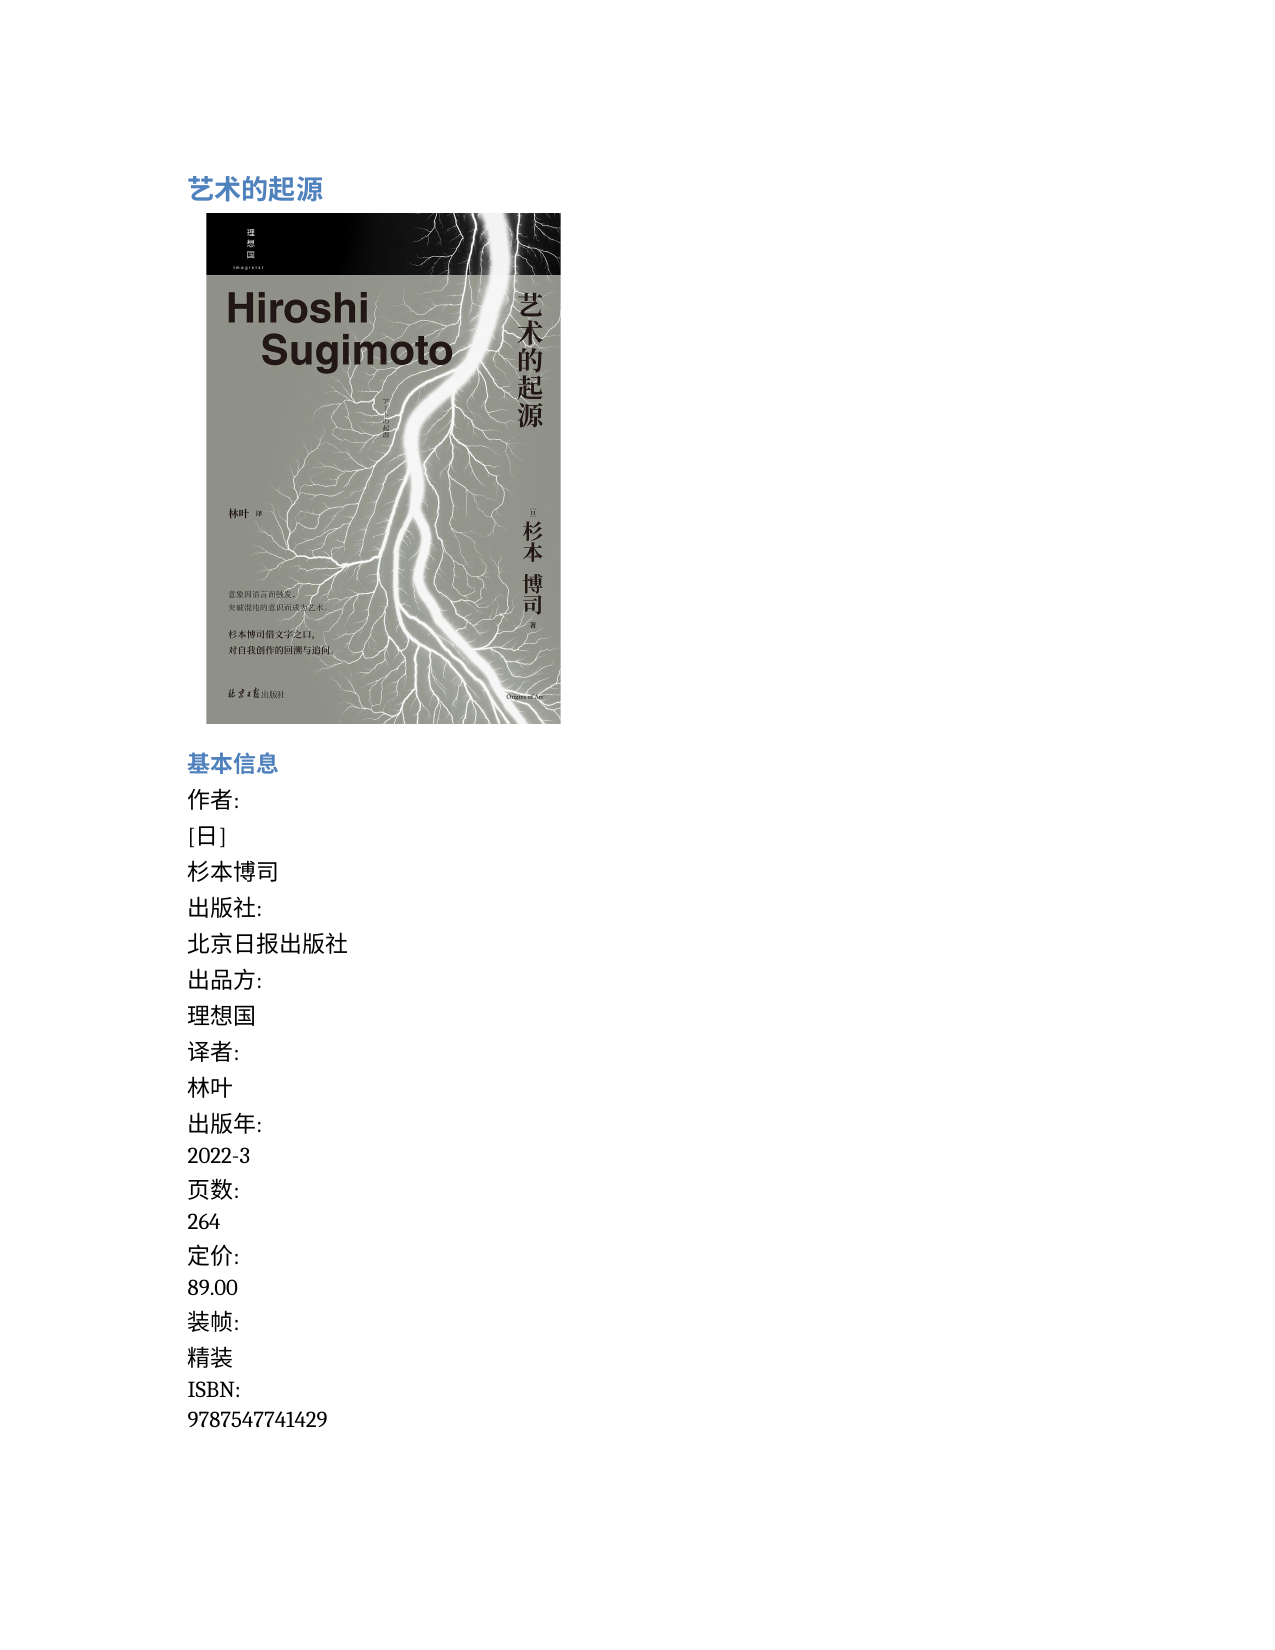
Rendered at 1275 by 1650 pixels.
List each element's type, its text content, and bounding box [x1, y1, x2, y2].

subtitle 艺术的起源 [187, 171, 1087, 208]
subtitle 基本信息 [187, 748, 1087, 779]
picture [206, 213, 561, 724]
text 作者: [日] 杉本博司 出版社: 北京日报出版社 出品方: 理想国 译者: 林叶 出版年: 2022-3 页数: 264 定价: 89.00 装帧: 精装 ISBN: 9787547741429 [187, 784, 1087, 1464]
